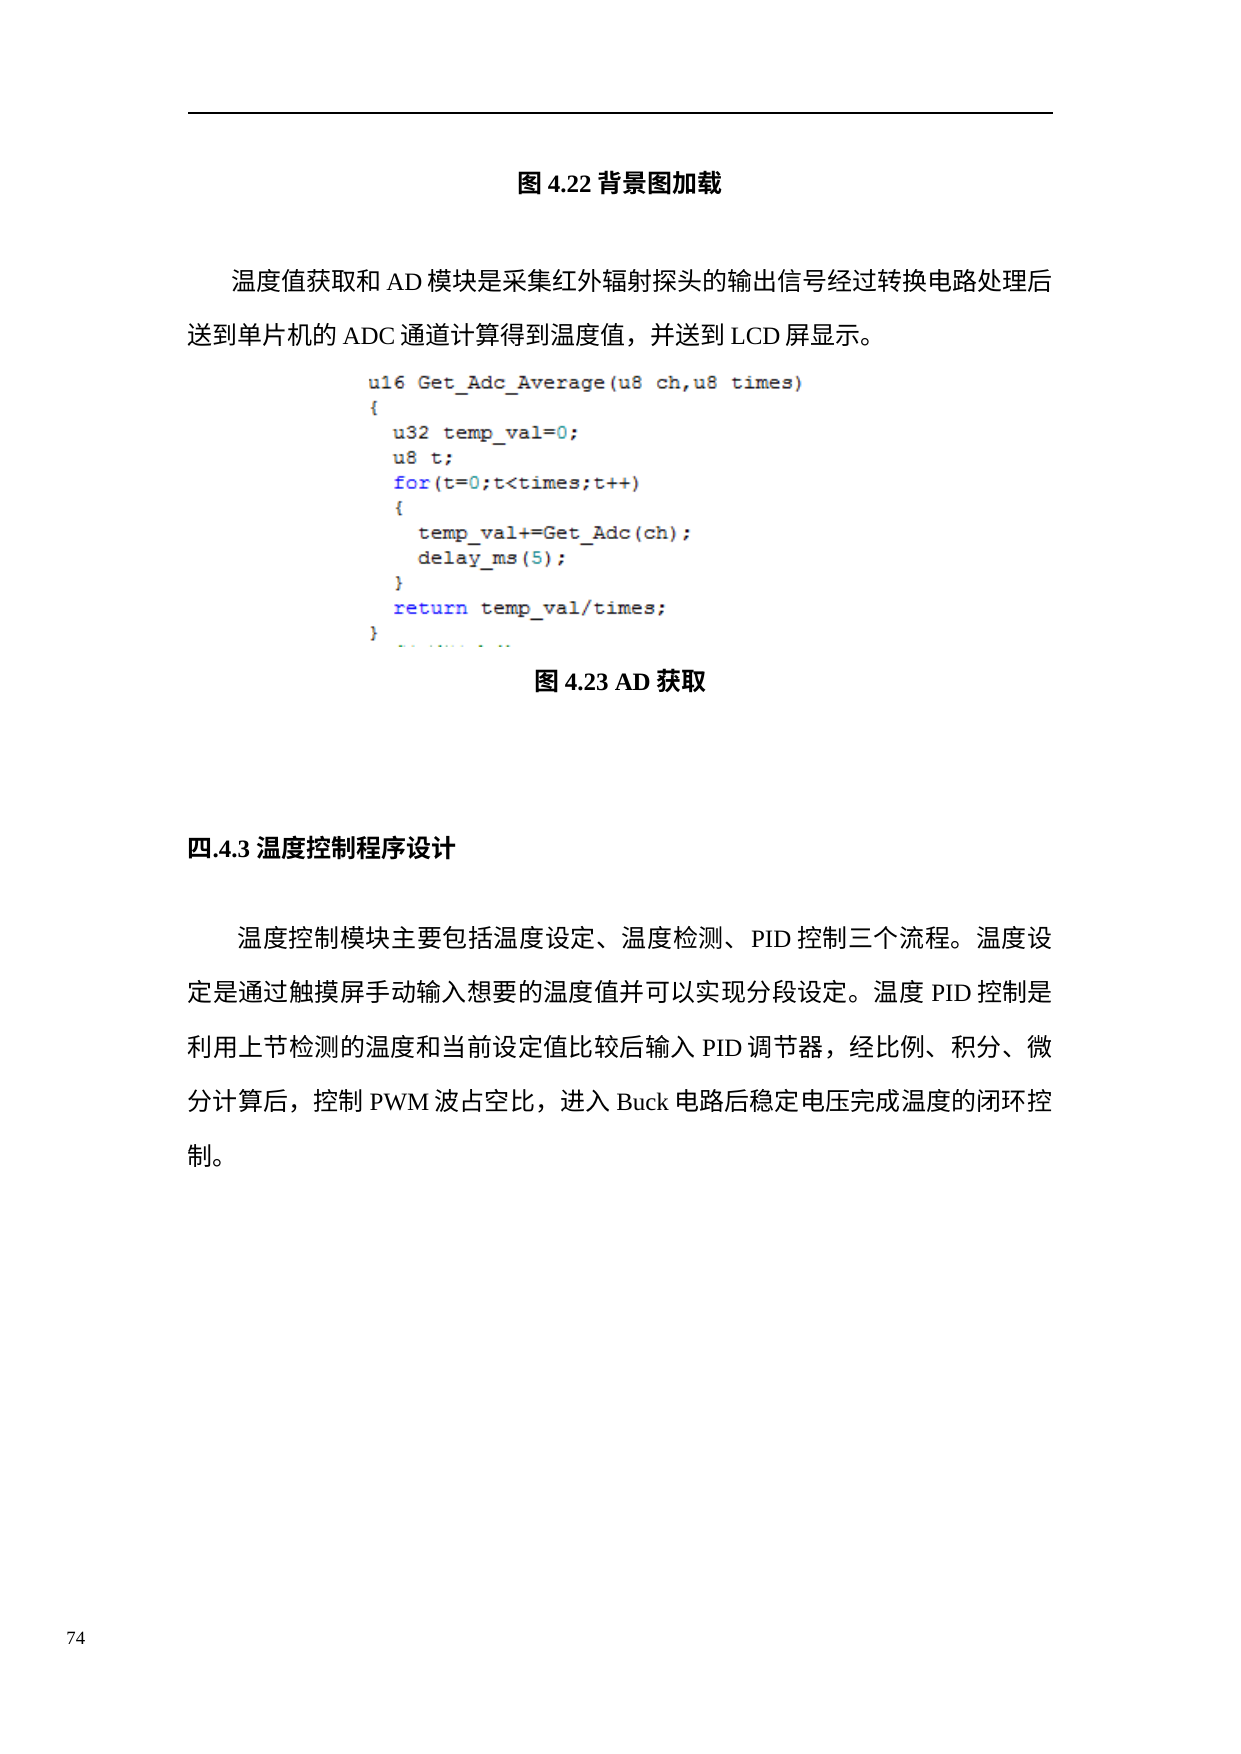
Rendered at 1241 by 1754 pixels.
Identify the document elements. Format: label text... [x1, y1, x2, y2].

picture [368, 370, 872, 647]
text 温度值获取和AD模块是采集红外辐射探头的输出信号经过转换电路处理后送到单片机的ADC通道计算得到温度值，并送到LCD屏显示。 [187, 261, 1053, 352]
subtitle 温度控制程序设计 [187, 829, 1053, 865]
text 图4.22 背景图加载 [187, 164, 1053, 200]
text 温度控制模块主要包括温度设定、温度检测、PID控制三个流程。温度设定是通过触摸屏手动输入想要的温度值并可以实现分段设定。温度PID控制是利用上节检测的温度和当前设定值比较后输入PID调节器，经比例、积分、微分计算后，控制PWM波占空比，进入Buck电路后稳定电压完成温度的闭环控制。 [187, 918, 1053, 1172]
text 图4.23 AD获取 [187, 661, 1053, 697]
